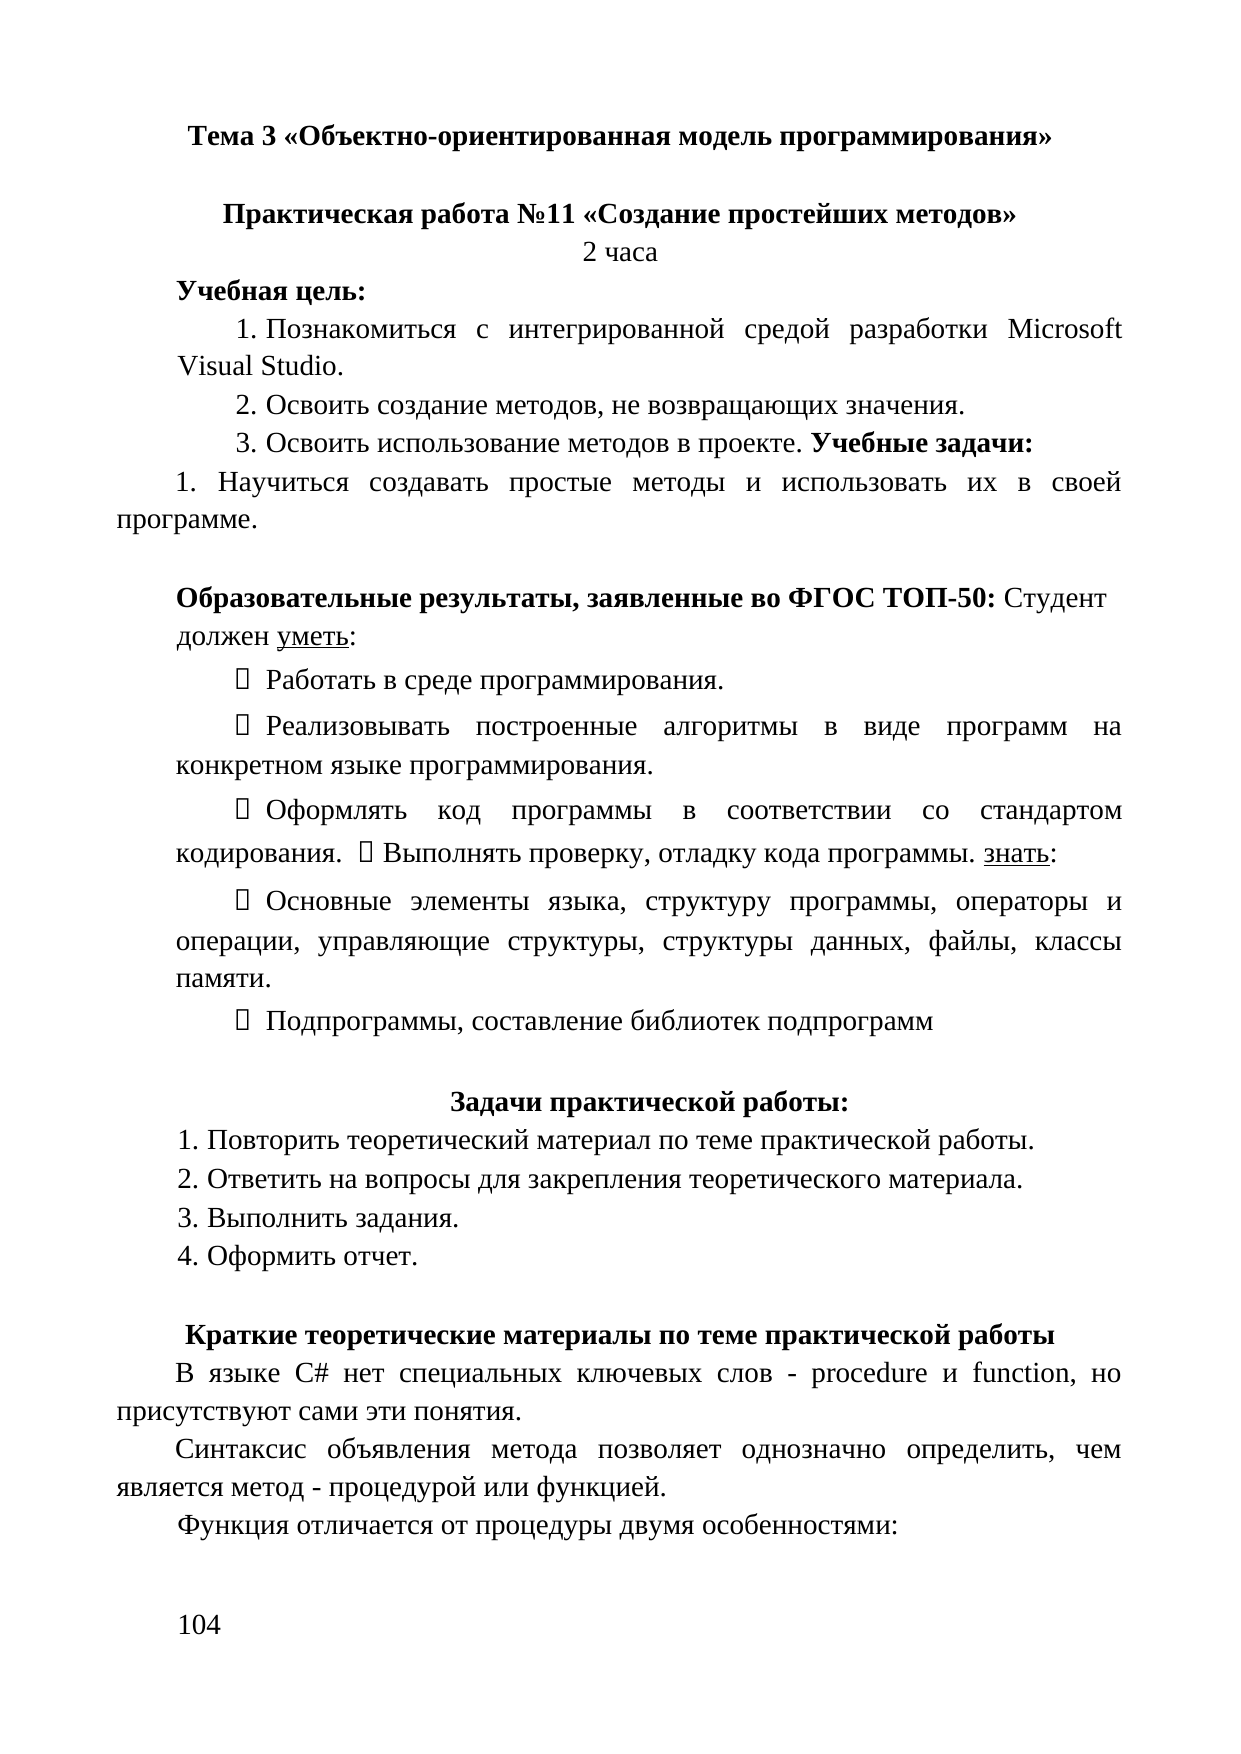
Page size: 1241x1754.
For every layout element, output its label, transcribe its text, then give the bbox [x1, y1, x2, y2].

text В языке C# нет специальных ключевых слов - procedure и function, но присутствуют сами эти понятия. [116, 1356, 1123, 1426]
text Тема 3 «Объектно-ориентированная модель программирования» [126, 118, 1114, 152]
list Выполнить задания. [177, 1200, 1123, 1233]
list Оформлять код программы в соответствии со стандартом кодирования.  Выполнять проверку, отладку кода программы. знать: [176, 788, 1123, 871]
text Функция отличается от процедуры двумя особенностями: [177, 1507, 1123, 1541]
text Краткие теоретические материалы по теме практической работы [126, 1317, 1114, 1351]
text Образовательные результаты, заявленные во ФГОС ТОП-50: Студент должен уметь: [176, 580, 1108, 651]
list Познакомиться с интегрированной средой разработки Microsoft Visual Studio. [177, 311, 1123, 382]
list Подпрограммы, составление библиотек подпрограмм [176, 999, 1123, 1039]
text 1. Научиться создавать простые методы и использовать их в своей программе. [116, 464, 1123, 535]
text Учебная цель: [176, 273, 1133, 307]
text 2 часа [118, 234, 1122, 268]
list Освоить создание методов, не возвращающих значения. [177, 387, 1123, 420]
list Повторить теоретический материал по теме практической работы. [177, 1122, 1123, 1156]
text Синтаксис объявления метода позволяет однозначно определить, чем является метод - процедурой или функцией. [116, 1432, 1123, 1502]
text Практическая работа №11 «Создание простейших методов» [126, 196, 1114, 229]
list Основные элементы языка, структуру программы, операторы и операции, управляющие структуры, структуры данных, файлы, классы памяти. [176, 880, 1123, 994]
list Реализовывать построенные алгоритмы в виде программ на конкретном языке программирования. [176, 704, 1123, 781]
list Ответить на вопросы для закрепления теоретического материала. [177, 1161, 1123, 1194]
list Работать в среде программирования. [176, 658, 1123, 698]
list Оформить отчет. [177, 1238, 1123, 1272]
list Освоить использование методов в проекте. Учебные задачи: [177, 426, 1123, 459]
text Задачи практической работы: [126, 1084, 1173, 1117]
